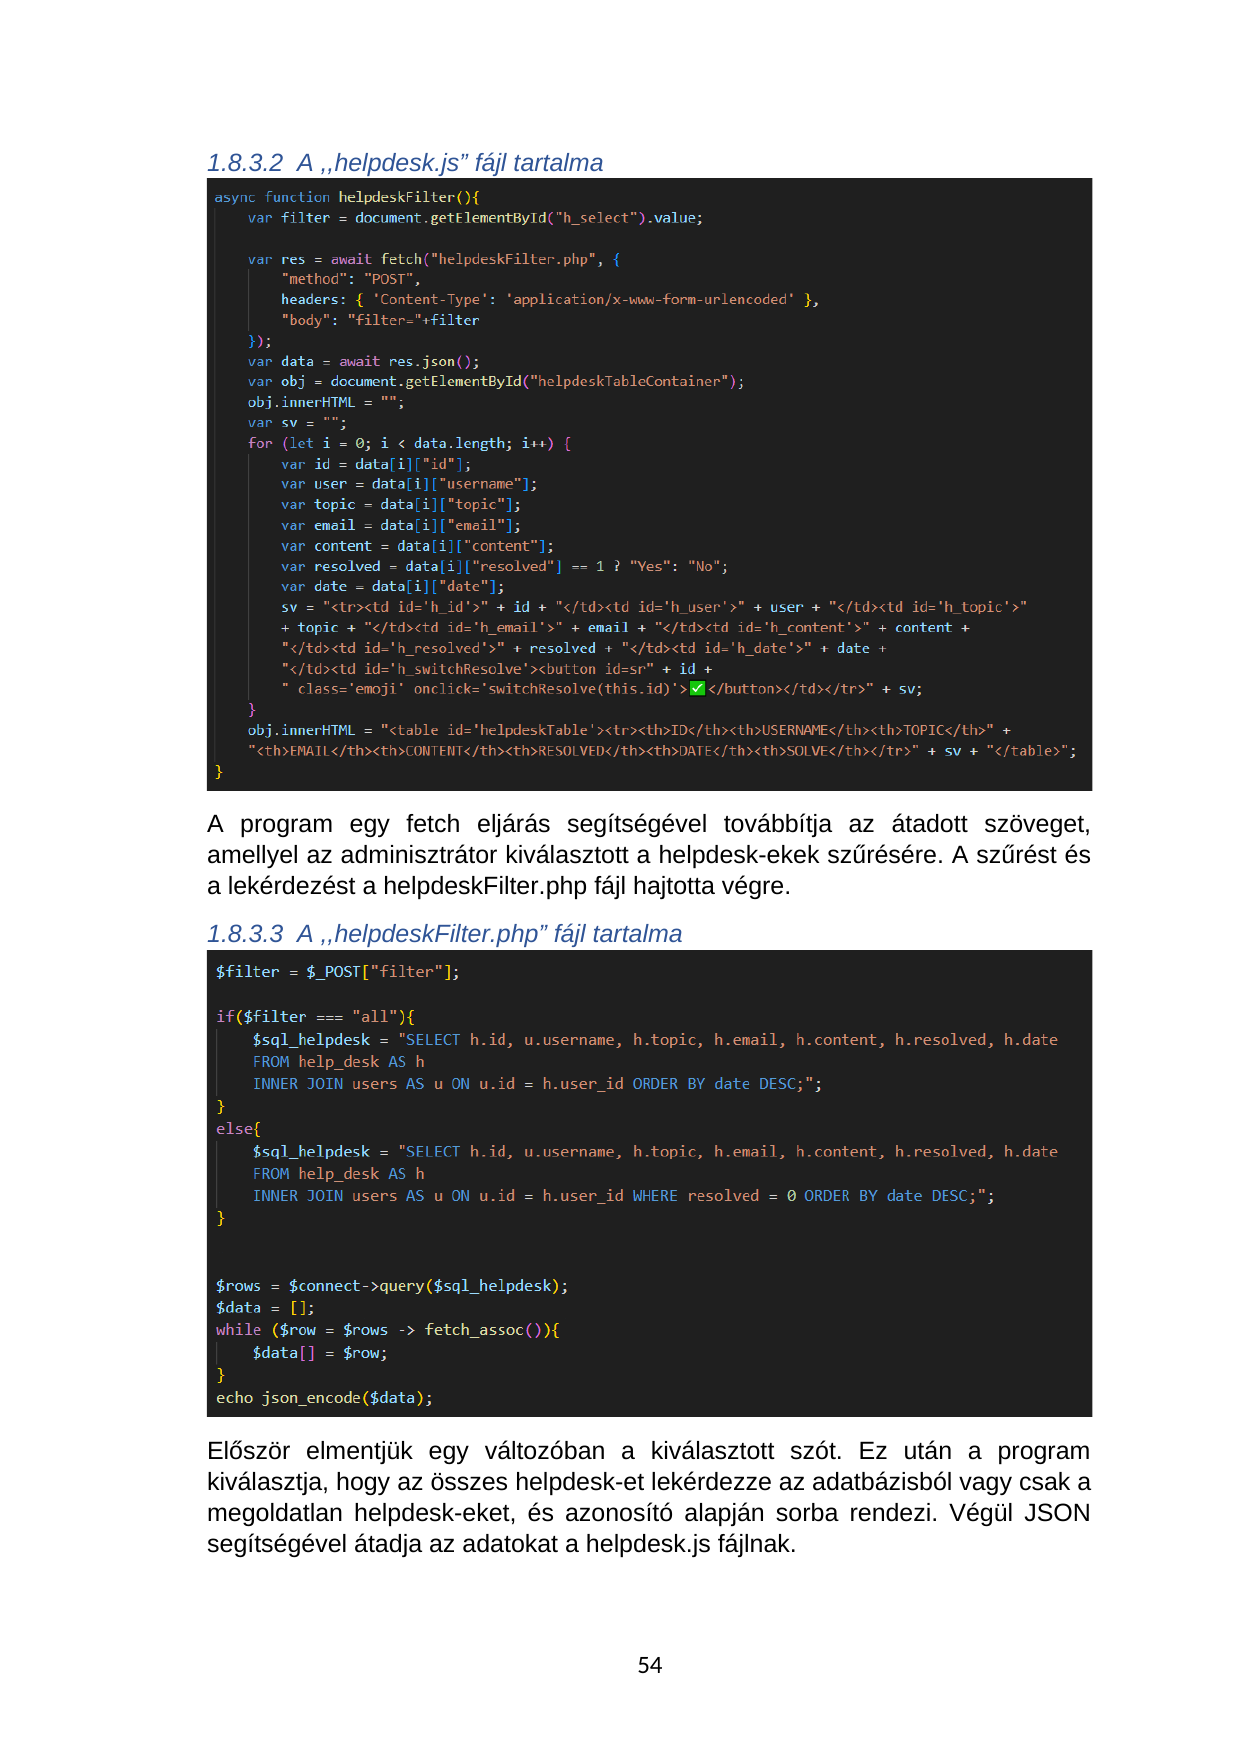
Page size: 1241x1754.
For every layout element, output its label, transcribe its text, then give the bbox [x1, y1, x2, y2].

subtitle A ,,helpdesk.js” fájl tartalma [207, 148, 1092, 176]
text A program egy fetch eljárás segítségével továbbítja az átadott szöveget, amellyel az adminisztrátor kiválasztott a helpdesk-ekek szűrésére. A szűrést és a lekérdezést a helpdeskFilter.php fájl hajtotta végre. [207, 809, 1092, 900]
picture [206, 178, 1093, 791]
text Először elmentjük egy változóban a kiválasztott szót. Ez után a program kiválasztja, hogy az összes helpdesk-et lekérdezze az adatbázisból vagy csak a megoldatlan helpdesk-eket, és azonosító alapján sorba rendezi. Végül JSON segítségével átadja az adatokat a helpdesk.js fájlnak. [207, 1436, 1092, 1558]
subtitle A ,,helpdeskFilter.php” fájl tartalma [207, 919, 1092, 948]
picture [206, 950, 1093, 1417]
